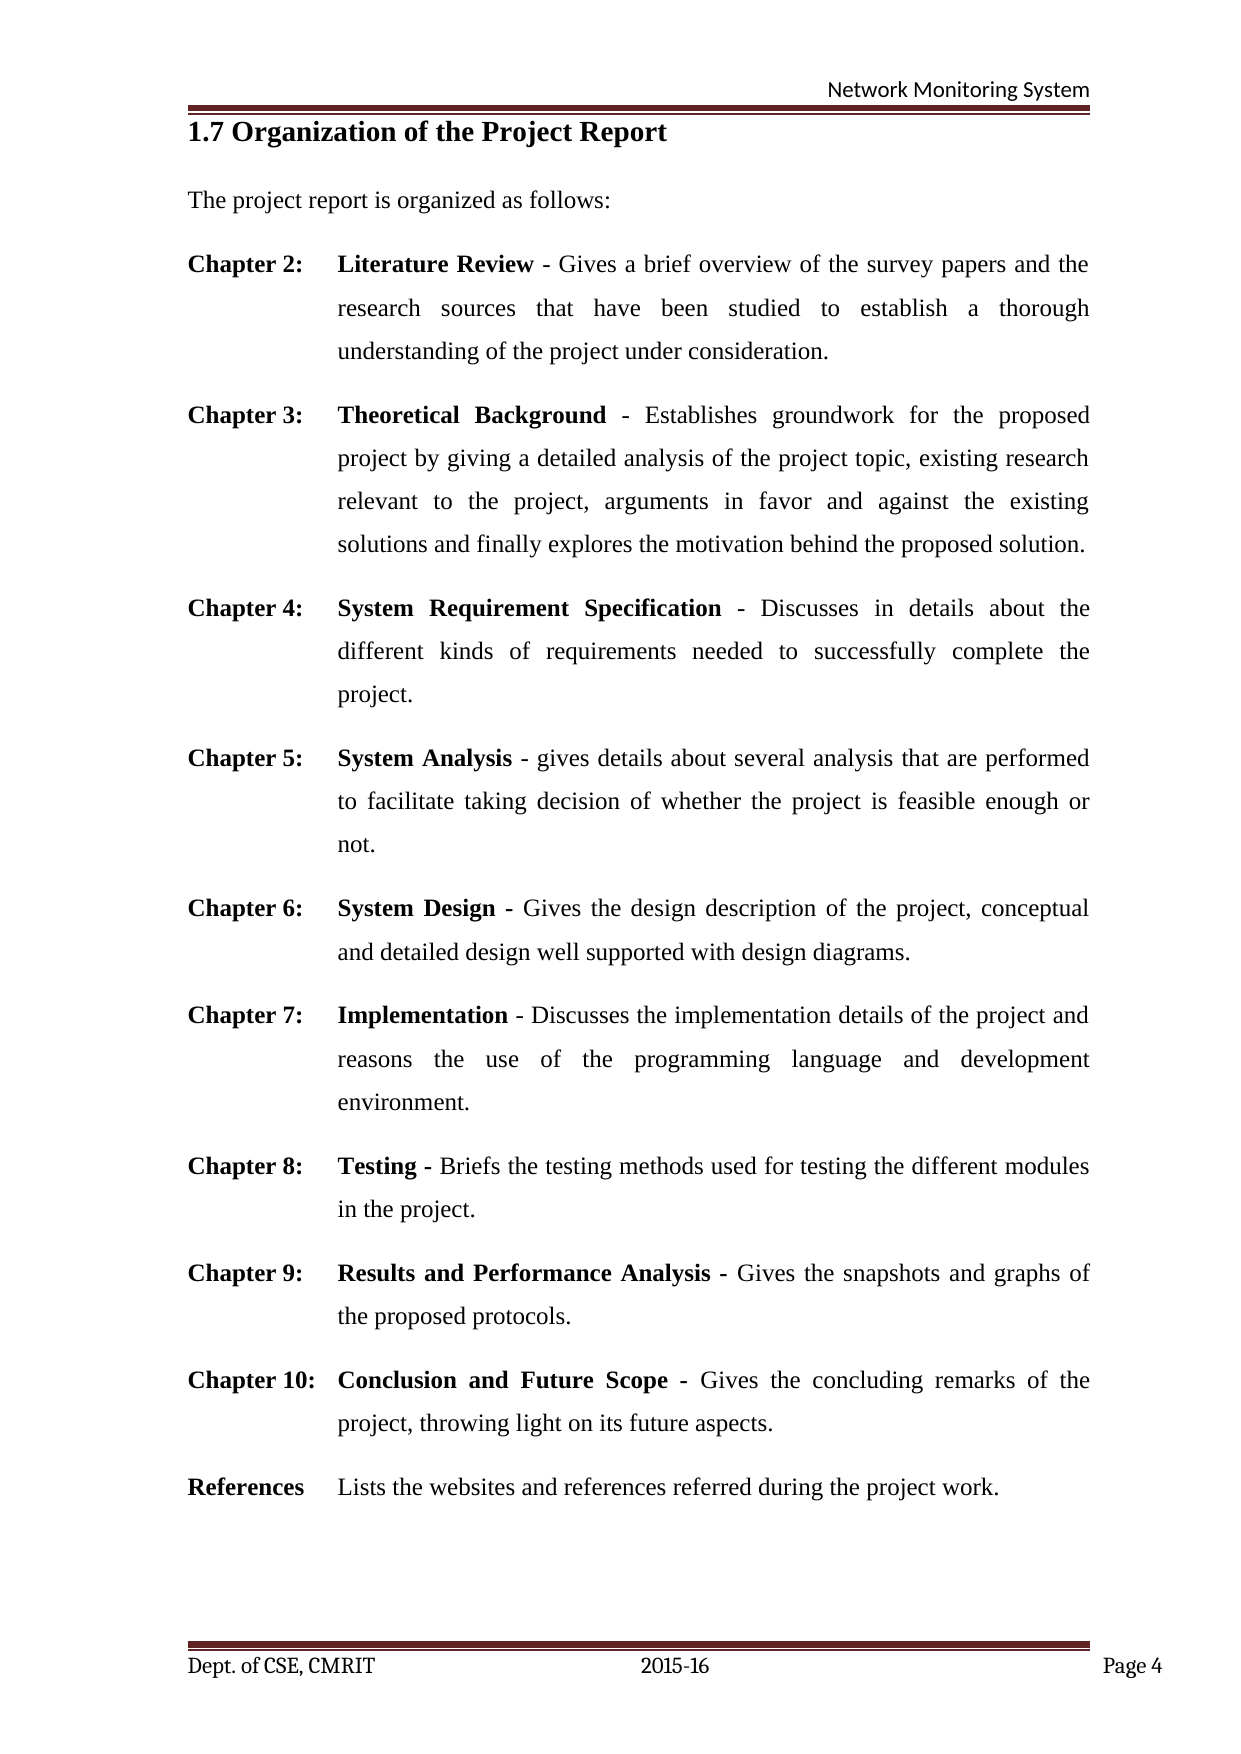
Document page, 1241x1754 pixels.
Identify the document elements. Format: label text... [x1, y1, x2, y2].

text Chapter 9: Results and Performance Analysis - Gives the snapshots and graphs of the proposed protocols. [187, 1258, 1090, 1330]
text Chapter 3: Theoretical Background - Establishes groundwork for the proposed project by giving a detailed analysis of the project topic, existing research relevant to the project, arguments in favor and against the existing solutions and finally explores the motivation behind the proposed solution. [187, 400, 1090, 558]
text The project report is organized as follows: [187, 186, 1090, 214]
text Chapter 5: System Analysis - gives details about several analysis that are performed to facilitate taking decision of whether the project is feasible enough or not. [187, 743, 1090, 858]
text Chapter 6: System Design - Gives the design description of the project, conceptual and detailed design well supported with design diagrams. [187, 893, 1090, 965]
text Chapter 7: Implementation - Discusses the implementation details of the project and reasons the use of the programming language and development environment. [187, 1001, 1090, 1116]
text Chapter 2: Literature Review - Gives a brief overview of the survey papers and the research sources that have been studied to establish a thorough understanding of the project under consideration. [187, 249, 1090, 364]
text Chapter 8: Testing - Briefs the testing methods used for testing the different modules in the project. [187, 1151, 1090, 1223]
text 1.7 Organization of the Project Report [187, 114, 1090, 148]
text Chapter 4: System Requirement Specification - Discusses in details about the different kinds of requirements needed to successfully complete the project. [187, 593, 1090, 708]
text Chapter 10: Conclusion and Future Scope - Gives the concluding remarks of the project, throwing light on its future aspects. [187, 1365, 1090, 1437]
text References Lists the websites and references referred during the project work. [187, 1472, 1090, 1501]
